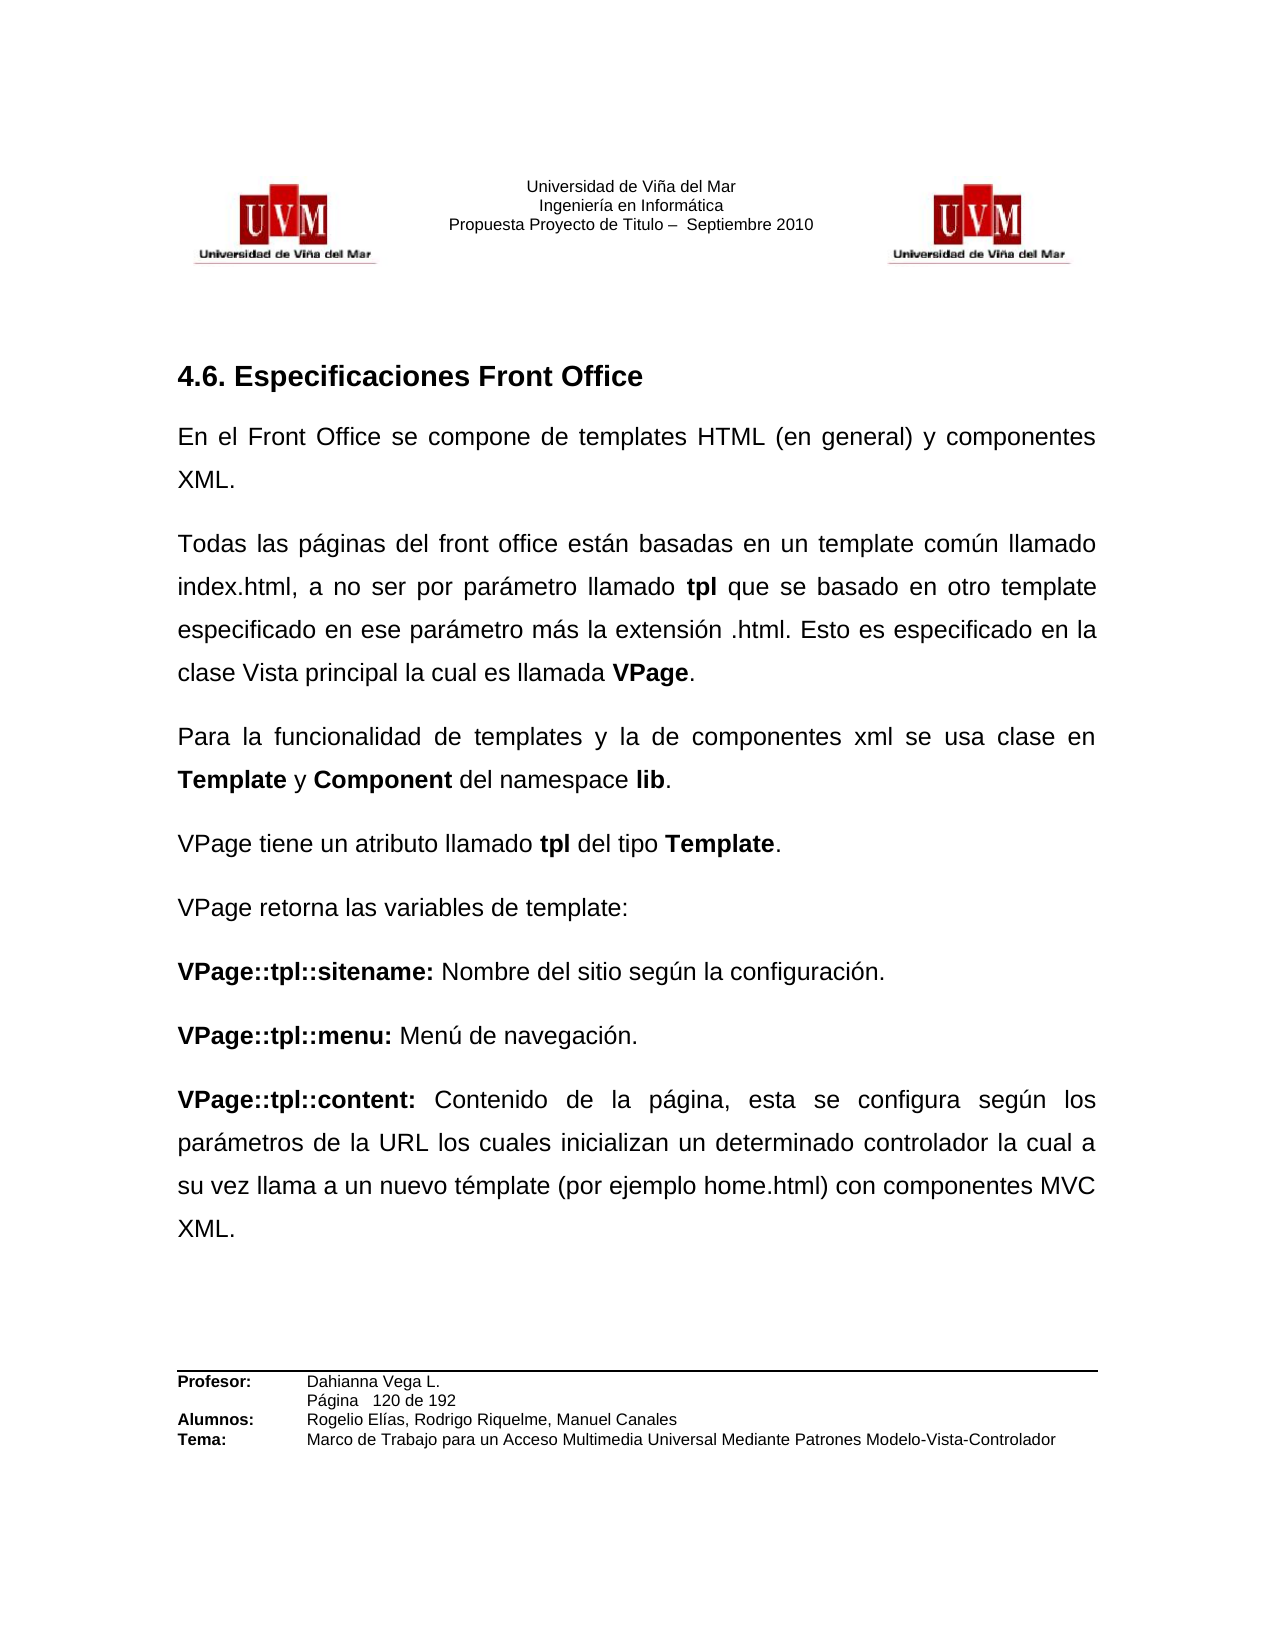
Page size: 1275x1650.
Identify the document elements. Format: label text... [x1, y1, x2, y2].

text Para la funcionalidad de templates y la de componentes xml se usa clase en Template y Component del namespace lib. [177, 722, 1098, 794]
picture [871, 176, 1084, 267]
text Todas las páginas del front office están basadas en un template común llamado index.html, a no ser por parámetro llamado tpl que se basado en otro template especificado en ese parámetro más la extensión .html. Esto es especificado en la clase Vista principal la cual es llamada VPage. [177, 529, 1098, 687]
text VPage tiene un atributo llamado tpl del tipo Template. [177, 829, 1098, 858]
text En el Front Office se compone de templates HTML (en general) y componentes XML. [177, 422, 1098, 493]
picture [177, 176, 390, 267]
text VPage retorna las variables de template: [177, 893, 1098, 922]
subtitle 4.6. Especificaciones Front Office [177, 359, 1098, 392]
text VPage::tpl::sitename: Nombre del sitio según la configuración. [177, 957, 1098, 986]
text VPage::tpl::content: Contenido de la página, esta se configura según los parámetros de la URL los cuales inicializan un determinado controlador la cual a su vez llama a un nuevo témplate (por ejemplo home.html) con componentes MVC XML. [177, 1085, 1098, 1243]
text VPage::tpl::menu: Menú de navegación. [177, 1021, 1098, 1050]
